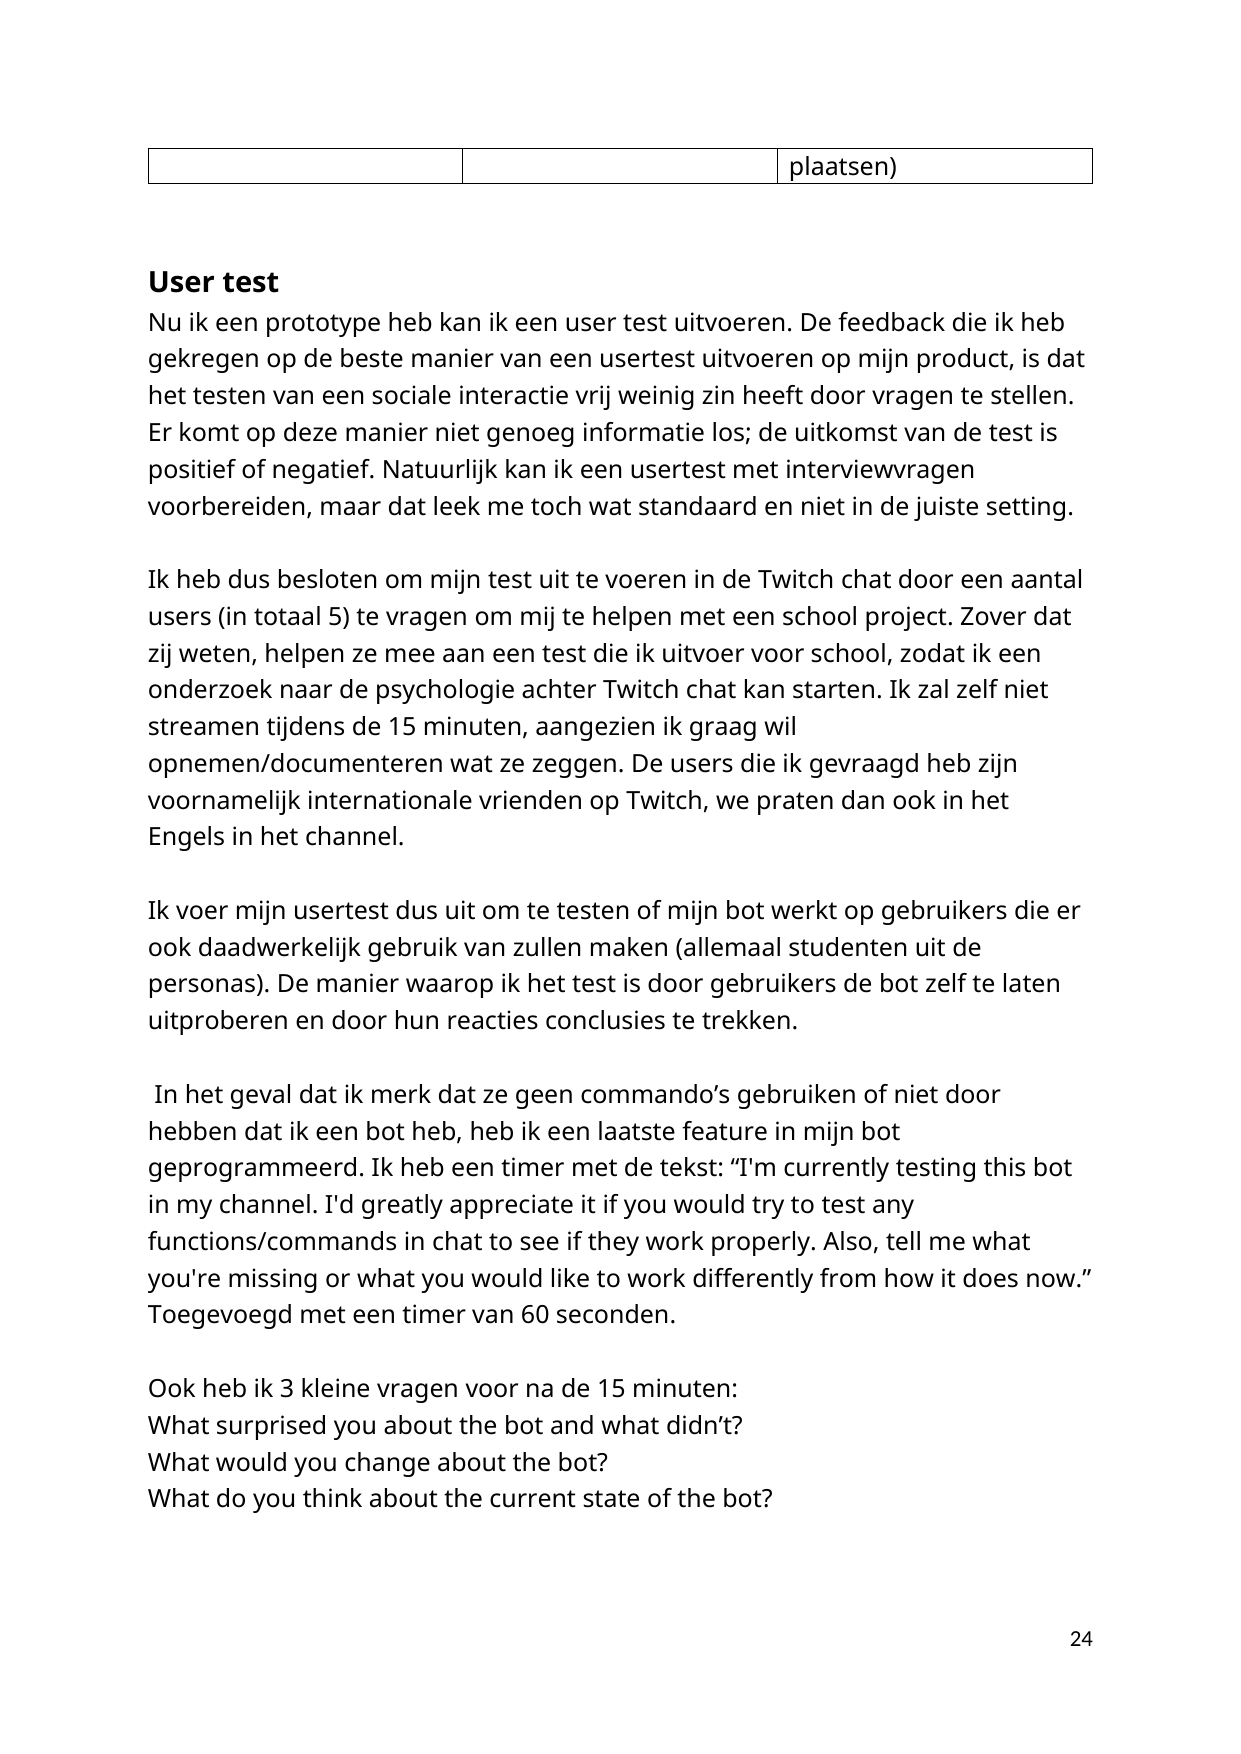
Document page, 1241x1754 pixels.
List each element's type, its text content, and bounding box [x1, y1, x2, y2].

text What surprised you about the bot and what didn’t? [148, 1407, 1093, 1441]
text Ik heb dus besloten om mijn test uit te voeren in de Twitch chat door een aantal users (in totaal 5) te vragen om mij te helpen met een school project. Zover dat zij weten, helpen ze mee aan een test die ik uitvoer voor school, zodat ik een onderzoek naar de psychologie achter Twitch chat kan starten. Ik zal zelf niet streamen tijdens de 15 minuten, aangezien ik graag wil opnemen/documenteren wat ze zeggen. De users die ik gevraagd heb zijn voornamelijk internationale vrienden op Twitch, we praten dan ook in het Engels in het channel. [148, 562, 1093, 853]
text Ik voer mijn usertest dus uit om te testen of mijn bot werkt op gebruikers die er ook daadwerkelijk gebruik van zullen maken (allemaal studenten uit de personas). De manier waarop ik het test is door gebruikers de bot zelf te laten uitproberen en door hun reacties conclusies te trekken. [148, 893, 1093, 1037]
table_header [778, 149, 1092, 183]
text User test [148, 261, 1093, 301]
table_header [149, 149, 462, 183]
text Nu ik een prototype heb kan ik een user test uitvoeren. De feedback die ik heb gekregen op de beste manier van een usertest uitvoeren op mijn product, is dat het testen van een sociale interactie vrij weinig zin heeft door vragen te stellen. Er komt op deze manier niet genoeg informatie los; de uitkomst van de test is positief of negatief. Natuurlijk kan ik een usertest met interviewvragen voorbereiden, maar dat leek me toch wat standaard en niet in de juiste setting. [148, 304, 1093, 522]
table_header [463, 149, 777, 183]
text In het geval dat ik merk dat ze geen commando’s gebruiken of niet door hebben dat ik een bot heb, heb ik een laatste feature in mijn bot geprogrammeerd. Ik heb een timer met de tekst: “I'm currently testing this bot in my channel. I'd greatly appreciate it if you would try to test any functions/commands in chat to see if they work properly. Also, tell me what you're missing or what you would like to work differently from how it does now.” Toegevoegd met een timer van 60 seconden. [148, 1076, 1093, 1331]
text What would you change about the bot? [148, 1444, 1093, 1478]
text What do you think about the current state of the bot? [148, 1481, 1093, 1515]
text Ook heb ik 3 kleine vragen voor na de 15 minuten: [148, 1371, 1093, 1405]
